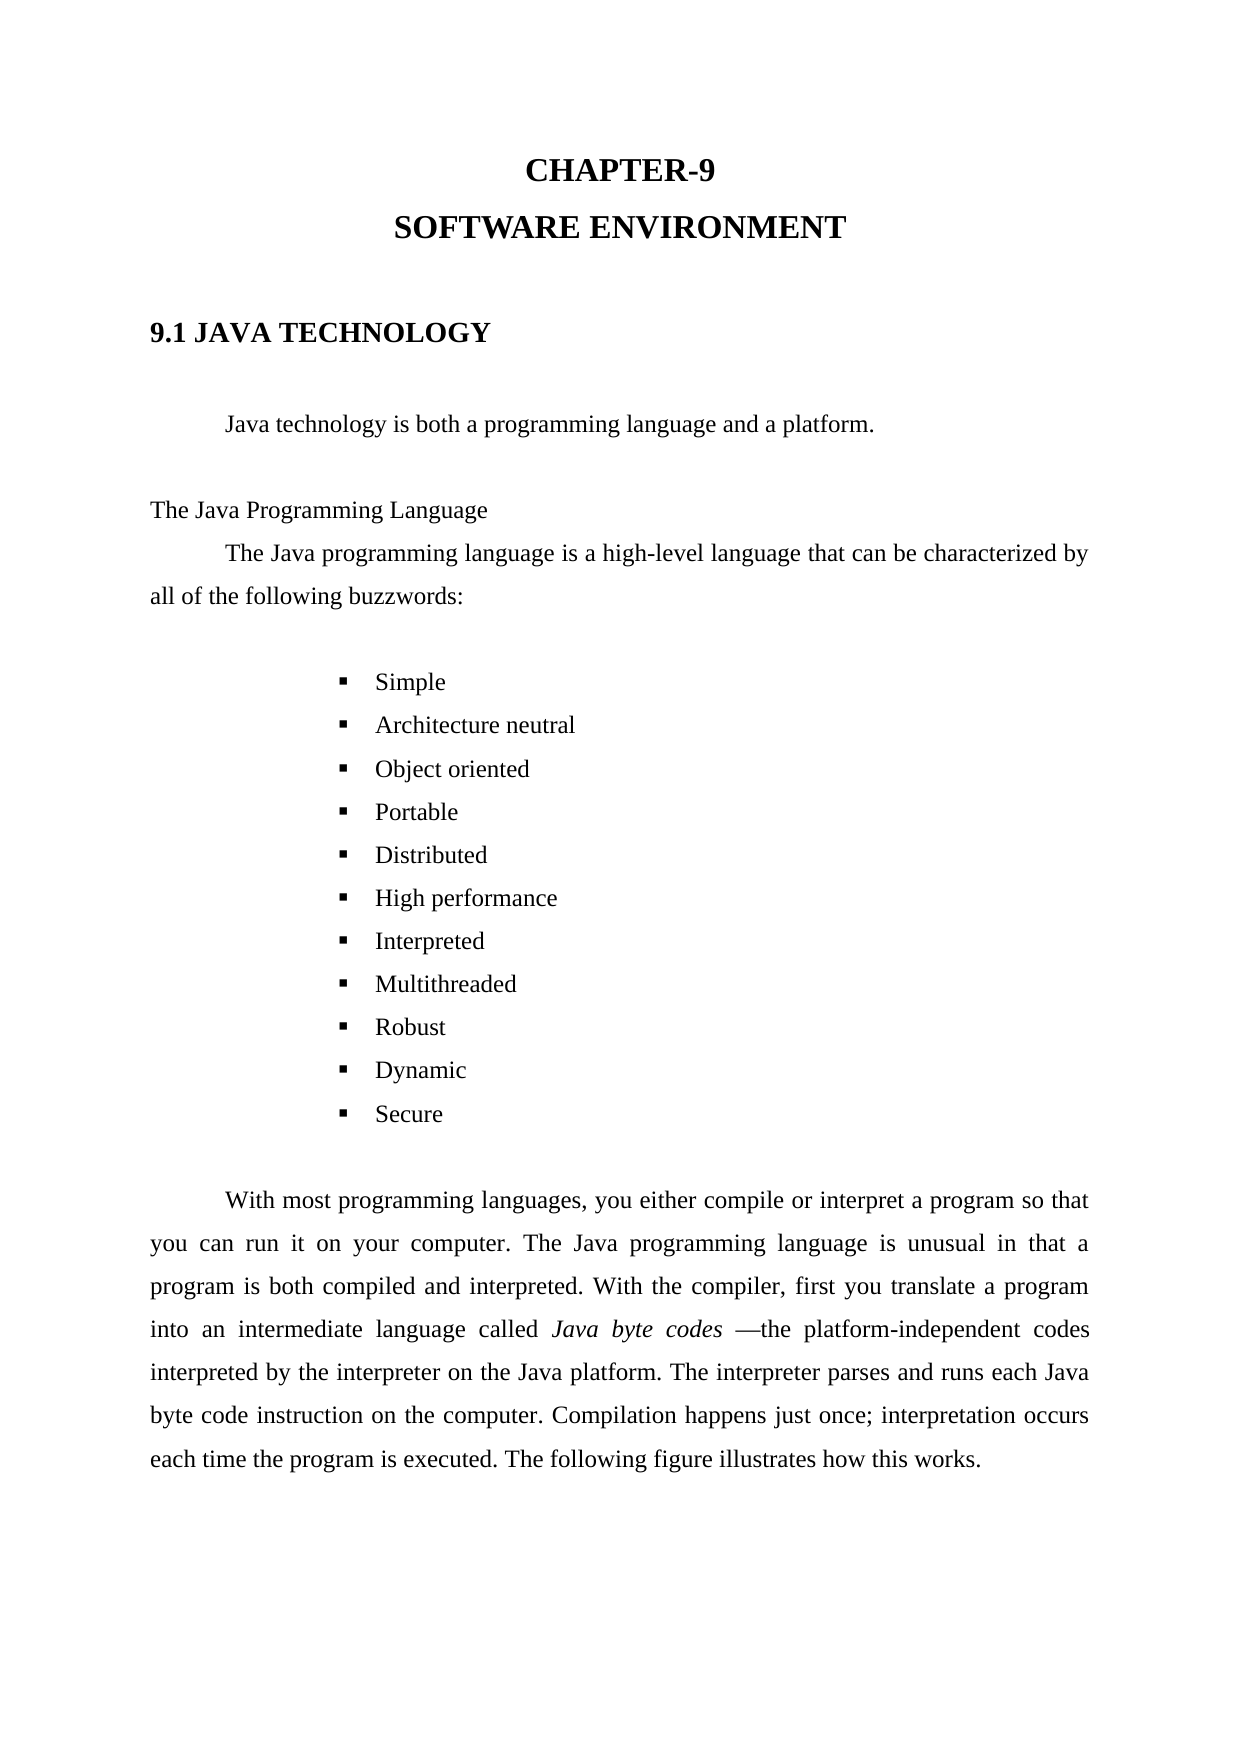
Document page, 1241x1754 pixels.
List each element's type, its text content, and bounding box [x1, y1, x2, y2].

subtitle 9.1 JAVA TECHNOLOGY [150, 315, 1090, 349]
list High performance [337, 883, 1090, 912]
subtitle The Java programming language is a high-level language that can be characterized by all of the following buzzwords: [150, 538, 1090, 610]
list Simple [337, 667, 1090, 696]
list Multithreaded [337, 969, 1090, 998]
text CHAPTER-9 [150, 150, 1090, 188]
text SOFTWARE ENVIRONMENT [150, 207, 1090, 246]
text Java technology is both a programming language and a platform. [225, 409, 1090, 437]
subtitle The Java Programming Language [150, 495, 1090, 524]
list Secure [337, 1099, 1090, 1127]
list Robust [337, 1012, 1090, 1041]
list Architecture neutral [337, 711, 1090, 739]
list Portable [337, 797, 1090, 826]
list Dynamic [337, 1056, 1090, 1084]
text With most programming languages, you either compile or interpret a program so that you can run it on your computer. The Java programming language is unusual in that a program is both compiled and interpreted. With the compiler, first you translate a program into an intermediate language called Java byte codes —the platform-independent codes interpreted by the interpreter on the Java platform. The interpreter parses and runs each Java byte code instruction on the computer. Compilation happens just once; interpretation occurs each time the program is executed. The following figure illustrates how this works. [150, 1185, 1090, 1472]
list Distributed [337, 840, 1090, 869]
list Interpreted [337, 926, 1090, 955]
list Object oriented [337, 754, 1090, 782]
